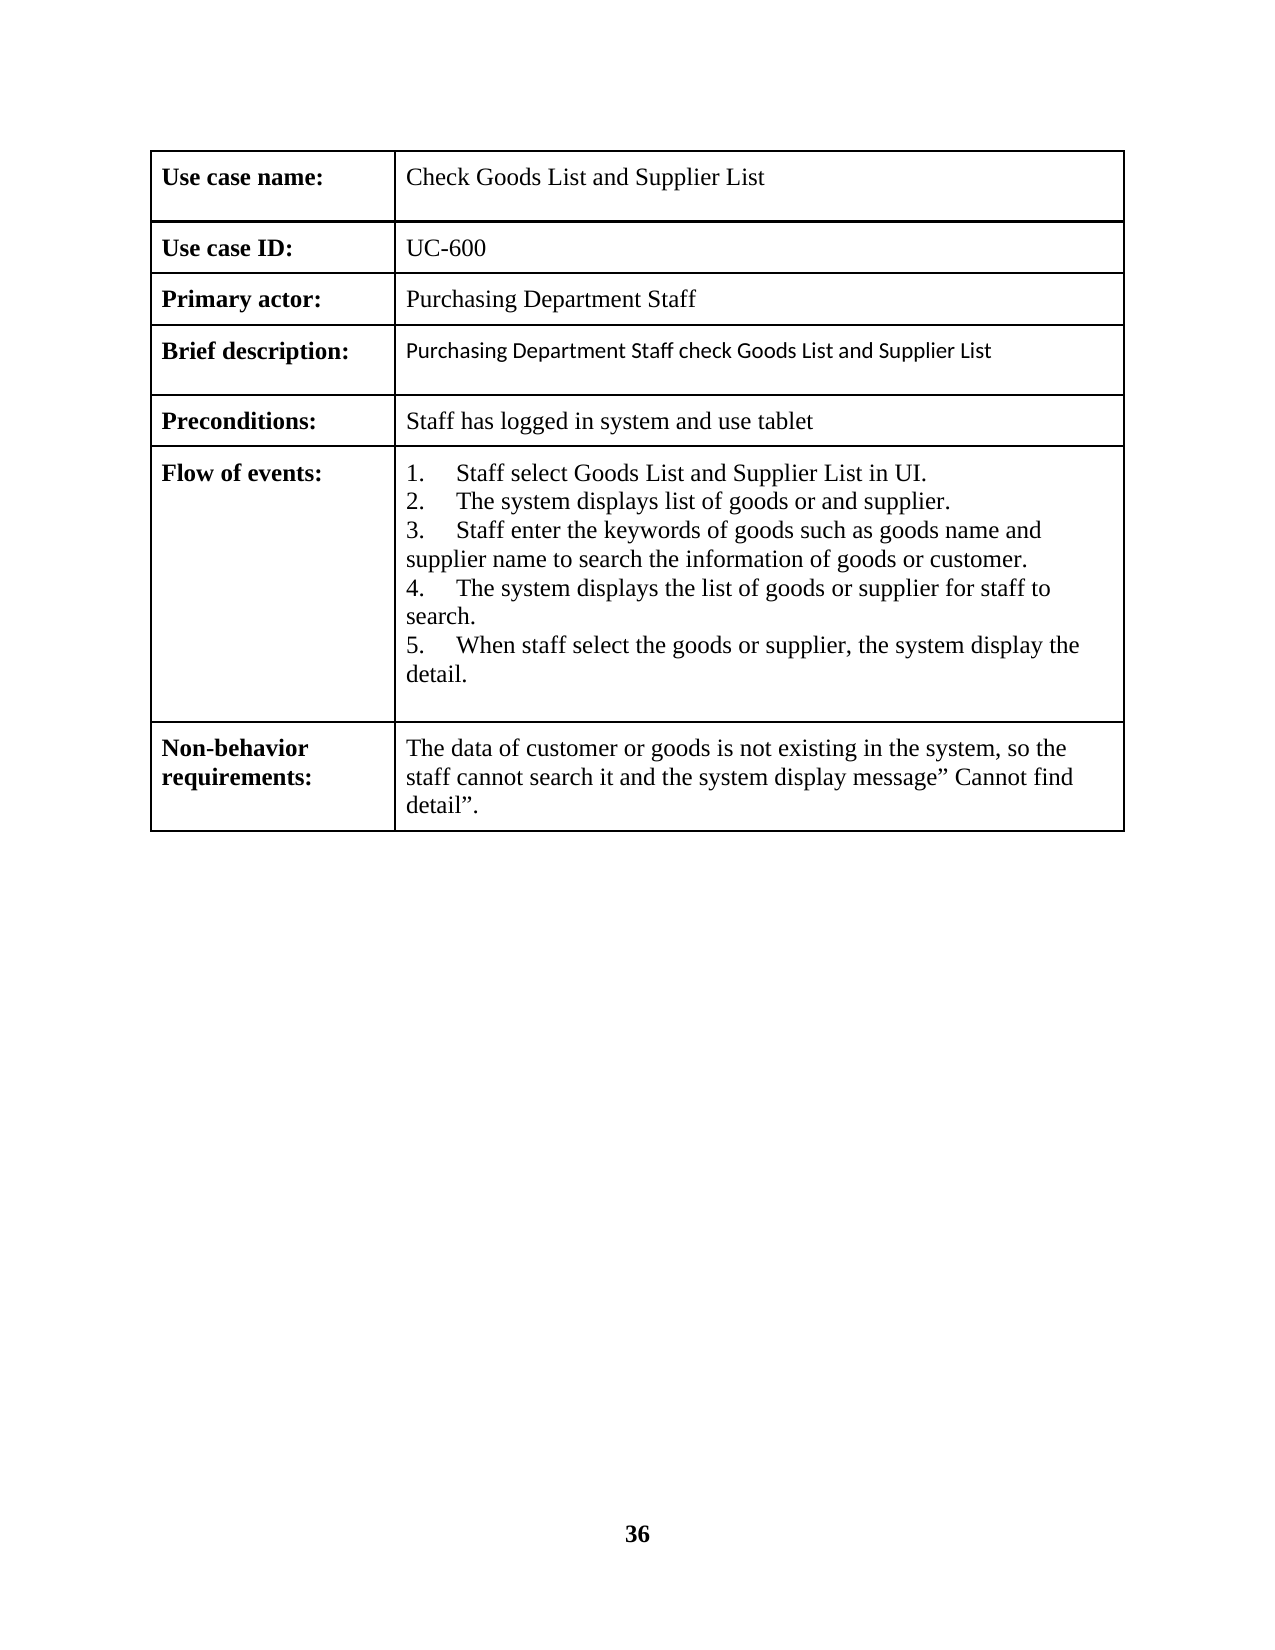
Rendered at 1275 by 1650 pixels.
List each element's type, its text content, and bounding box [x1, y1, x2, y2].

table_cell Primary actor: [152, 274, 394, 324]
table_cell Preconditions: [152, 396, 394, 445]
table_cell Purchasing Department Staff [396, 274, 1123, 324]
table_cell Purchasing Department Staff check Goods List and Supplier List [396, 326, 1123, 393]
table_cell Use case ID: [152, 223, 394, 272]
table_cell Staff has logged in system and use tablet [396, 396, 1123, 445]
table_cell The data of customer or goods is not existing in the system, so the staff cannot search it and the system display message” Cannot find detail”. [396, 723, 1123, 830]
table_cell Brief description: [152, 326, 394, 393]
table_cell Flow of events: [152, 447, 394, 721]
table_header Use case name: [152, 152, 394, 220]
table_cell 1. Staff select Goods List and Supplier List in UI. 2. The system displays list of goods or and supplier. 3. Staff enter the keywords of goods such as goods name and supplier name to search the information of goods or customer. 4. The system displays the list of goods or supplier for staff to search. 5. When staff select the goods or supplier, the system display the detail. [396, 447, 1123, 721]
table_header Check Goods List and Supplier List [396, 152, 1123, 220]
table_cell Non-behavior requirements: [152, 723, 394, 830]
table_cell UC-600 [396, 223, 1123, 272]
